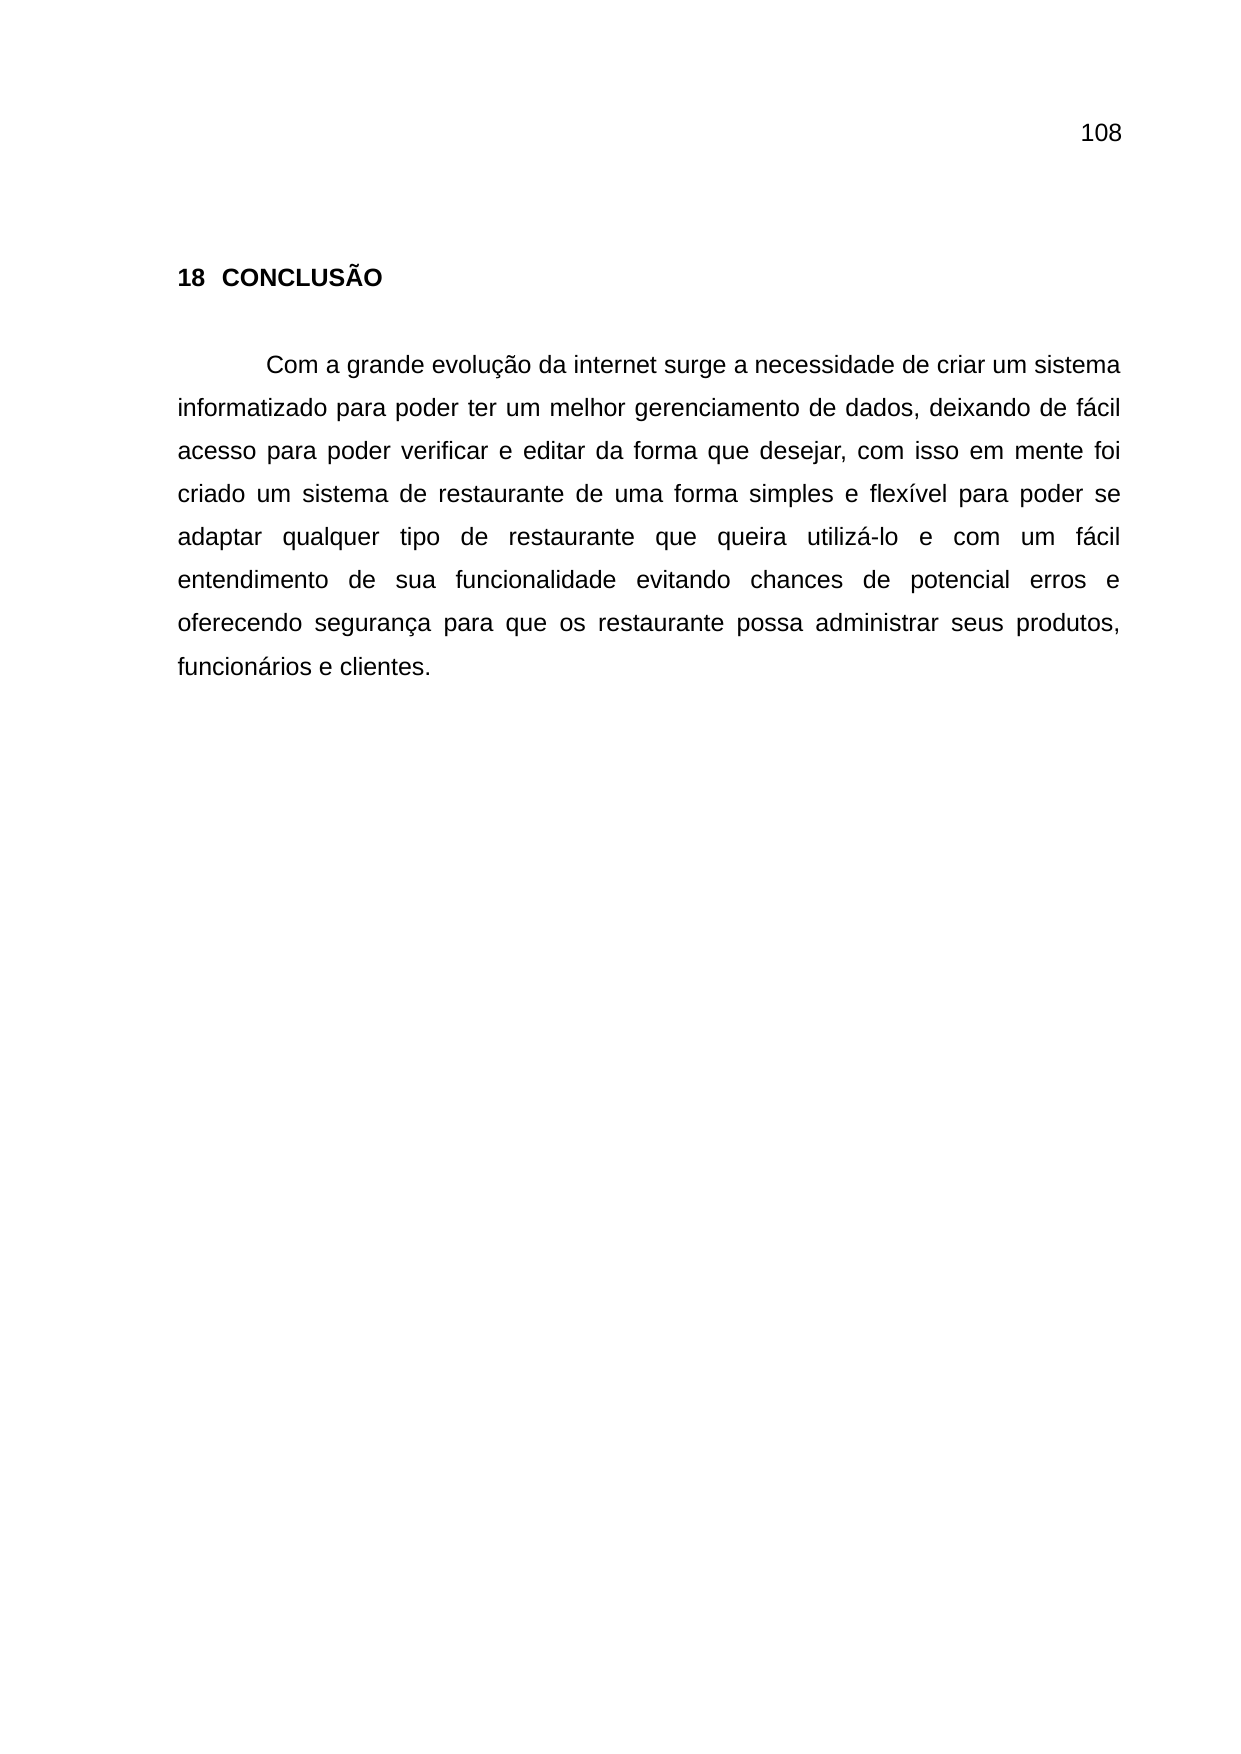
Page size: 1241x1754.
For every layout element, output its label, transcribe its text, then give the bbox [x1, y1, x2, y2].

text Com a grande evolução da internet surge a necessidade de criar um sistema informatizado para poder ter um melhor gerenciamento de dados, deixando de fácil acesso para poder verificar e editar da forma que desejar, com isso em mente foi criado um sistema de restaurante de uma forma simples e flexível para poder se adaptar qualquer tipo de restaurante que queira utilizá-lo e com um fácil entendimento de sua funcionalidade evitando chances de potencial erros e oferecendo segurança para que os restaurante possa administrar seus produtos, funcionários e clientes. [177, 350, 1122, 680]
subtitle CONCLUSÃO [177, 263, 1122, 292]
